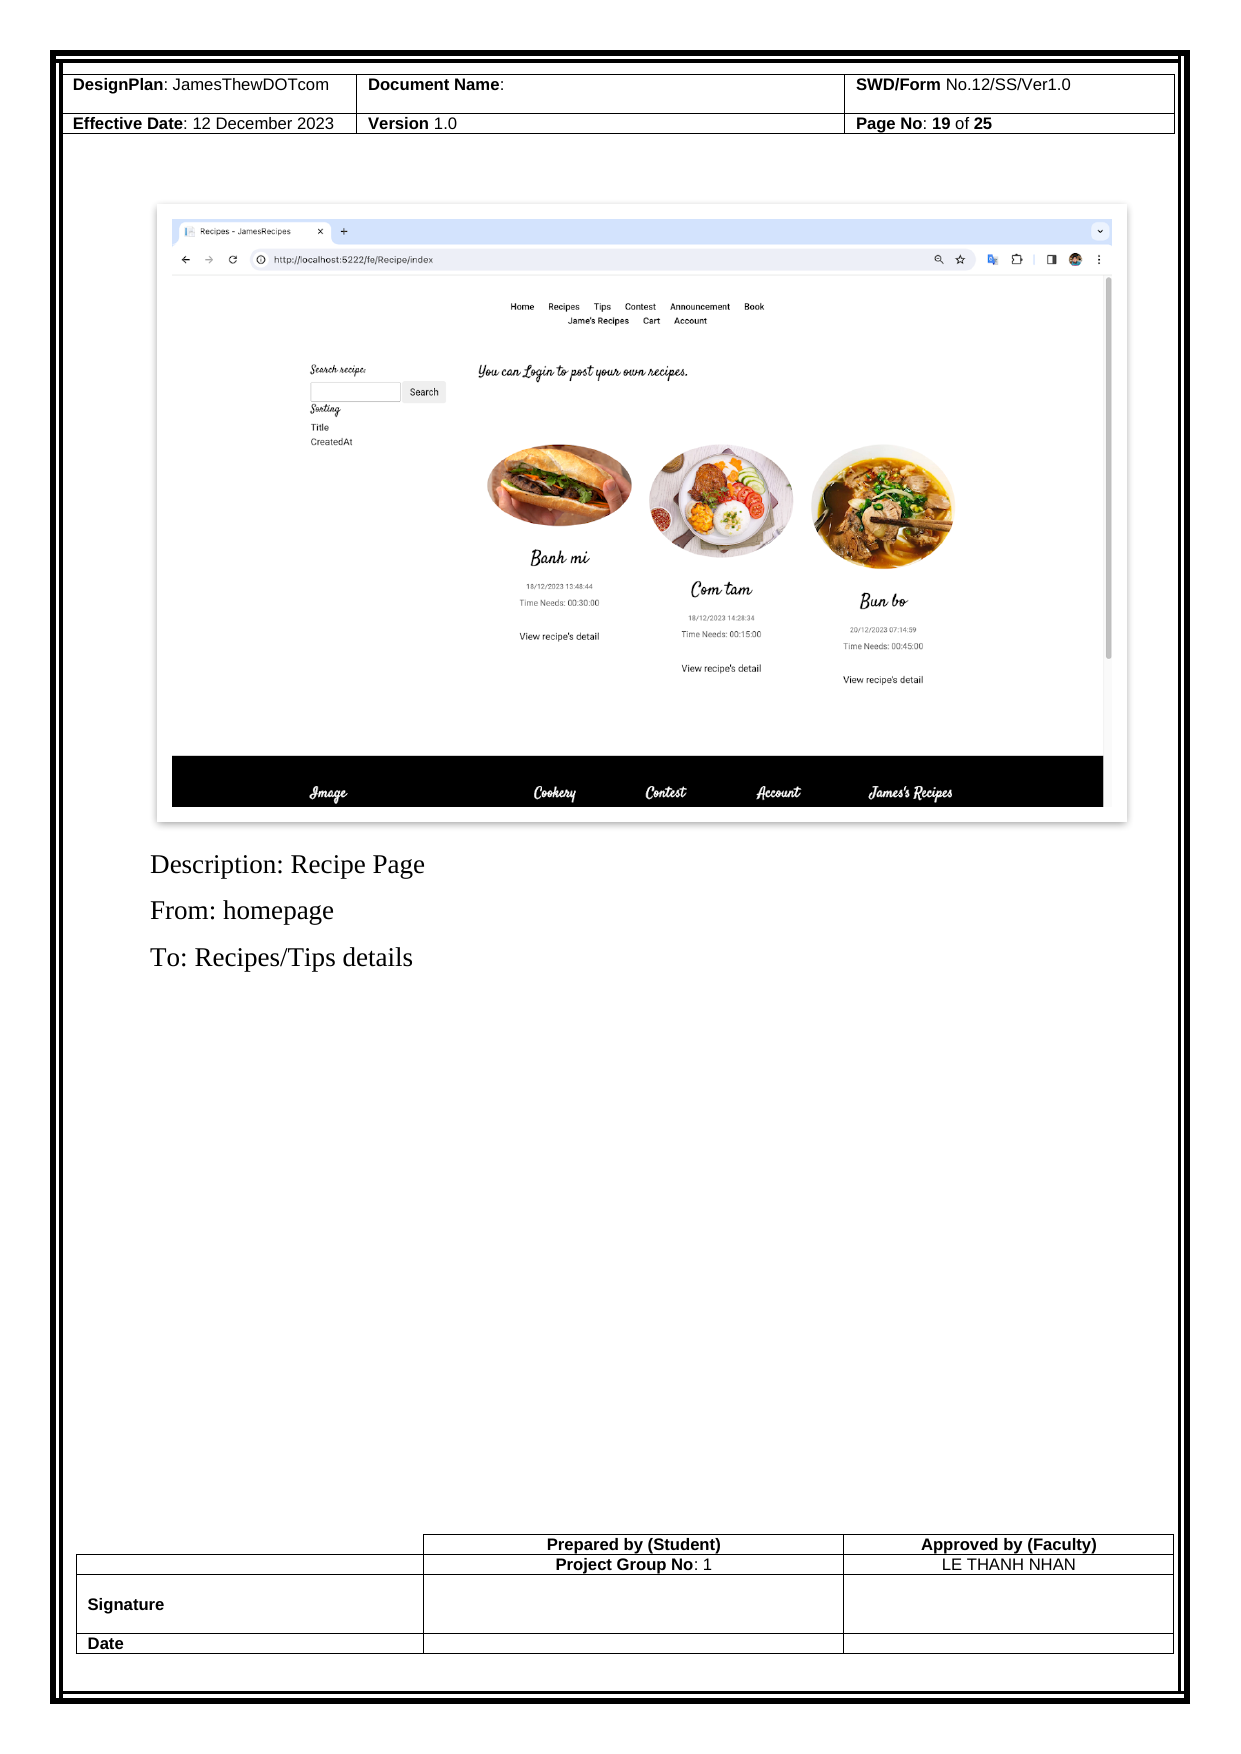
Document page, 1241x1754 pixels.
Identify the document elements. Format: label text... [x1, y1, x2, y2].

text Description: Recipe Page [150, 848, 1090, 879]
text To: Recipes/Tips details [150, 941, 1090, 972]
text From: homepage [150, 894, 1090, 926]
picture [172, 219, 1112, 807]
